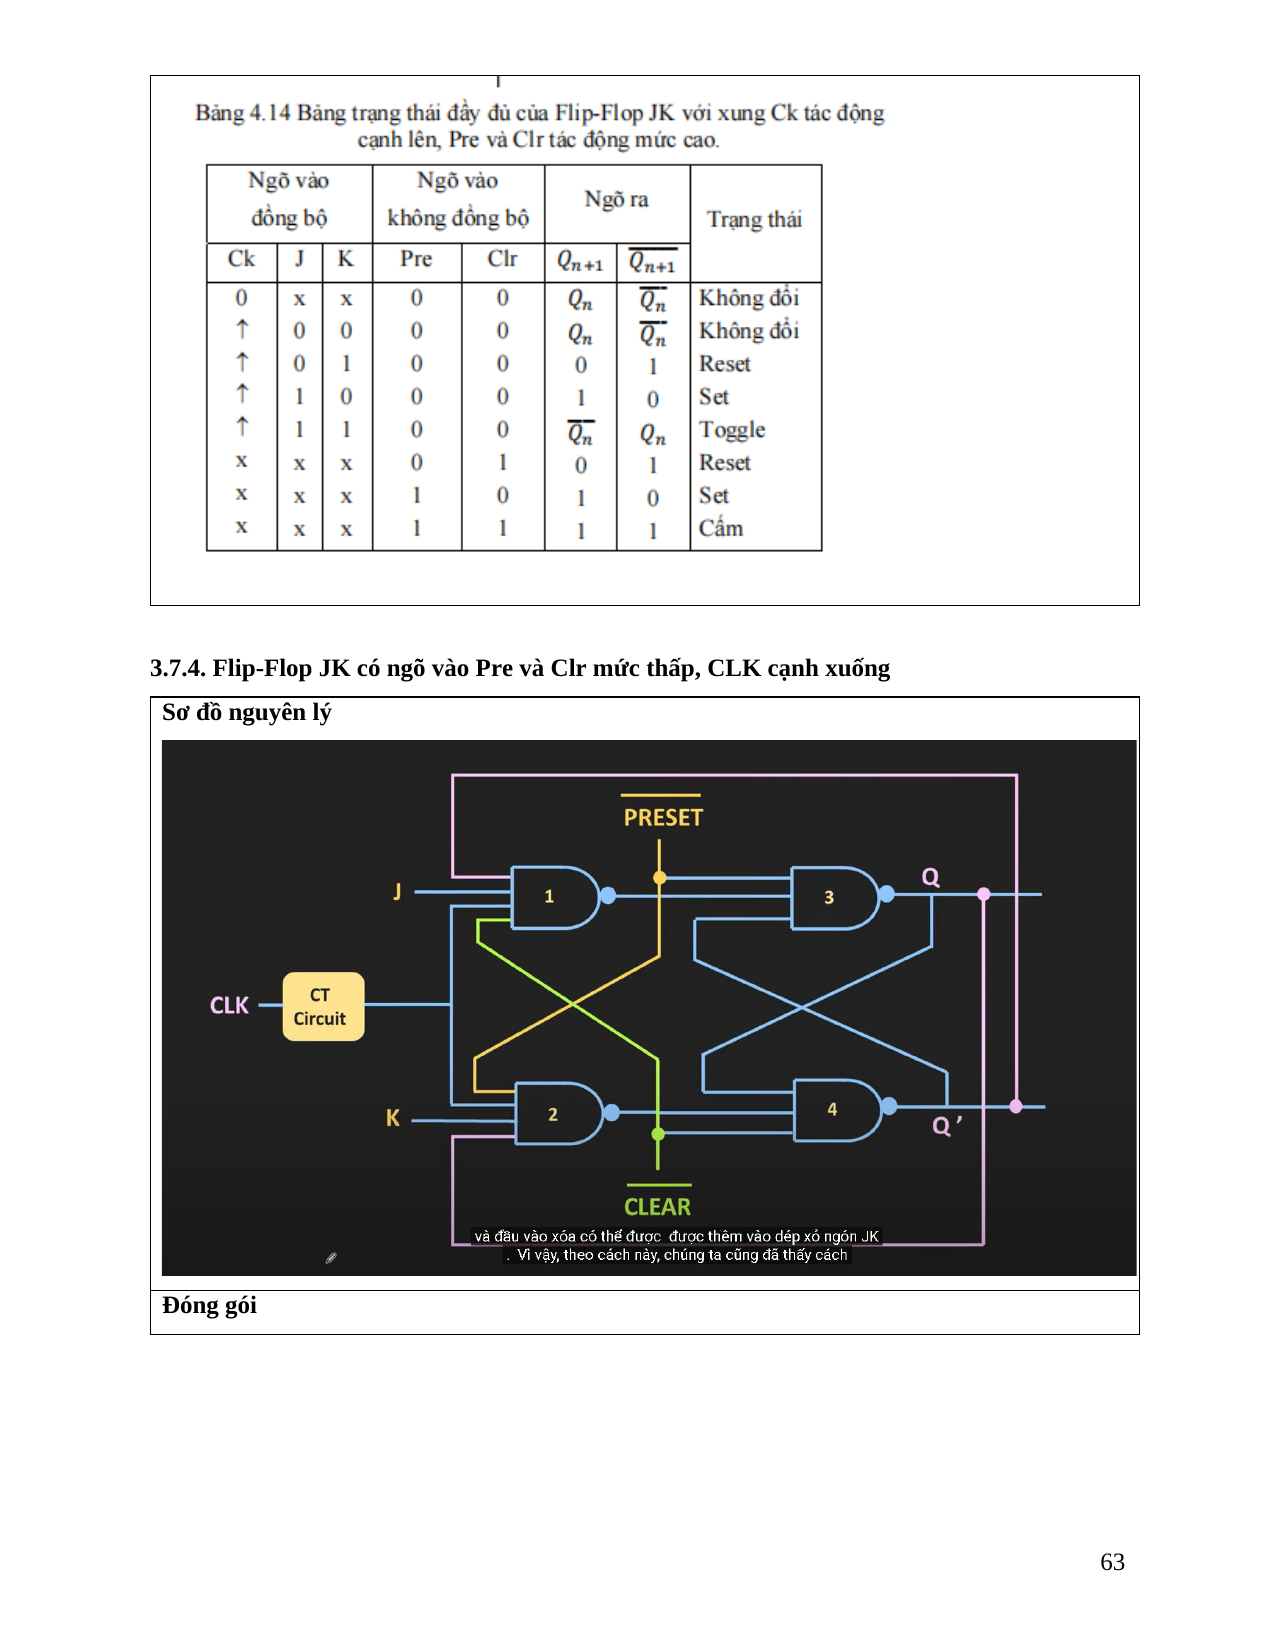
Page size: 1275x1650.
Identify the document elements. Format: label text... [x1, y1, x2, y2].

picture [161, 76, 898, 591]
table_header Sơ đồ nguyên lý [151, 698, 1139, 1289]
table_cell Đóng gói [151, 1291, 1139, 1333]
picture [161, 740, 1137, 1276]
table_cell Bảng trạng thái [151, 76, 1139, 604]
subtitle 3.7.4. Flip-Flop JK có ngõ vào Pre và Clr mức thấp, CLK cạnh xuống [150, 653, 1125, 682]
